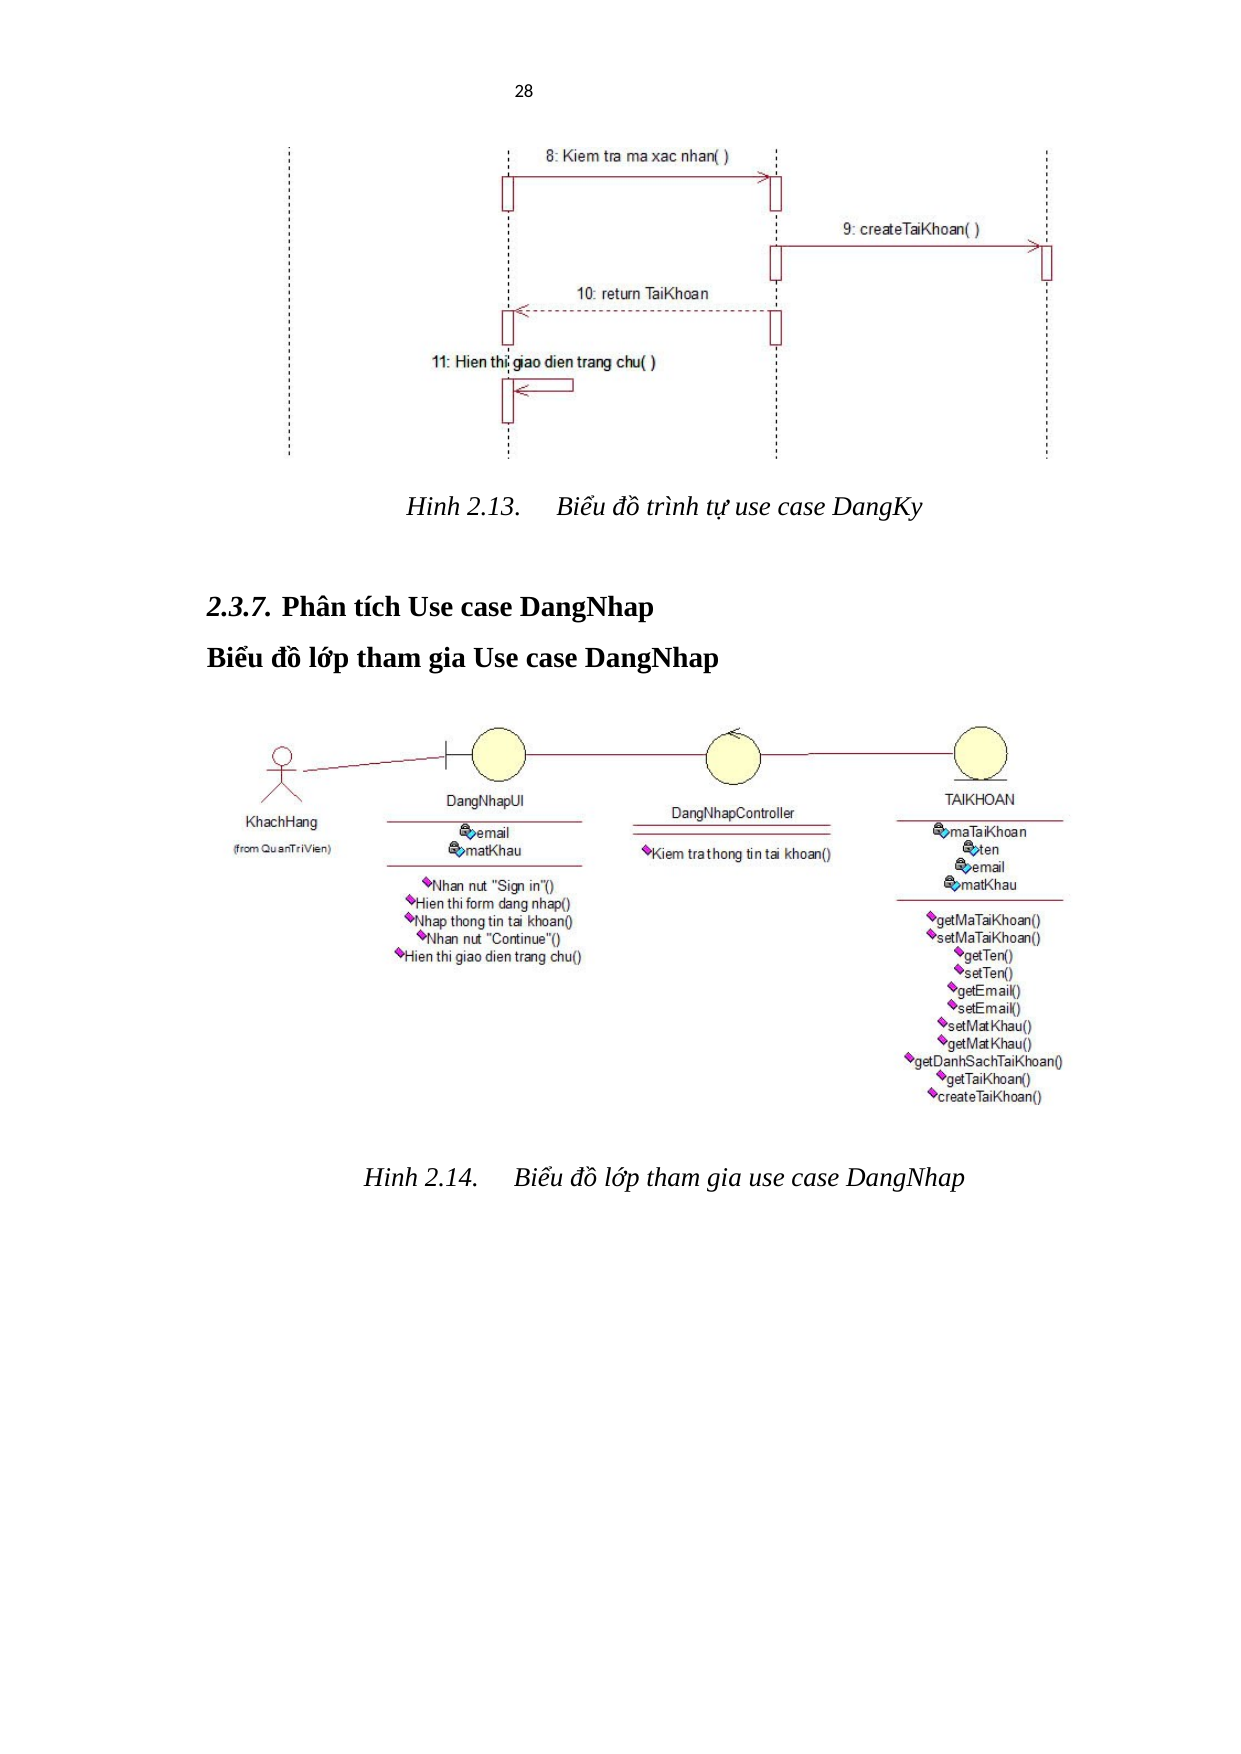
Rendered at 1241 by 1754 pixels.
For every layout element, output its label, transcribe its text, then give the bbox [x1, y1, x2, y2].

list Biểu đồ lớp tham gia use case DangNhap [207, 1162, 1122, 1193]
picture [206, 147, 1123, 465]
picture [206, 699, 1123, 1137]
subtitle Phân tích Use case DangNhap [207, 589, 1122, 623]
list Biểu đồ trình tự use case DangKy [207, 490, 1122, 521]
text Biểu đồ lớp tham gia Use case DangNhap [207, 640, 1122, 673]
